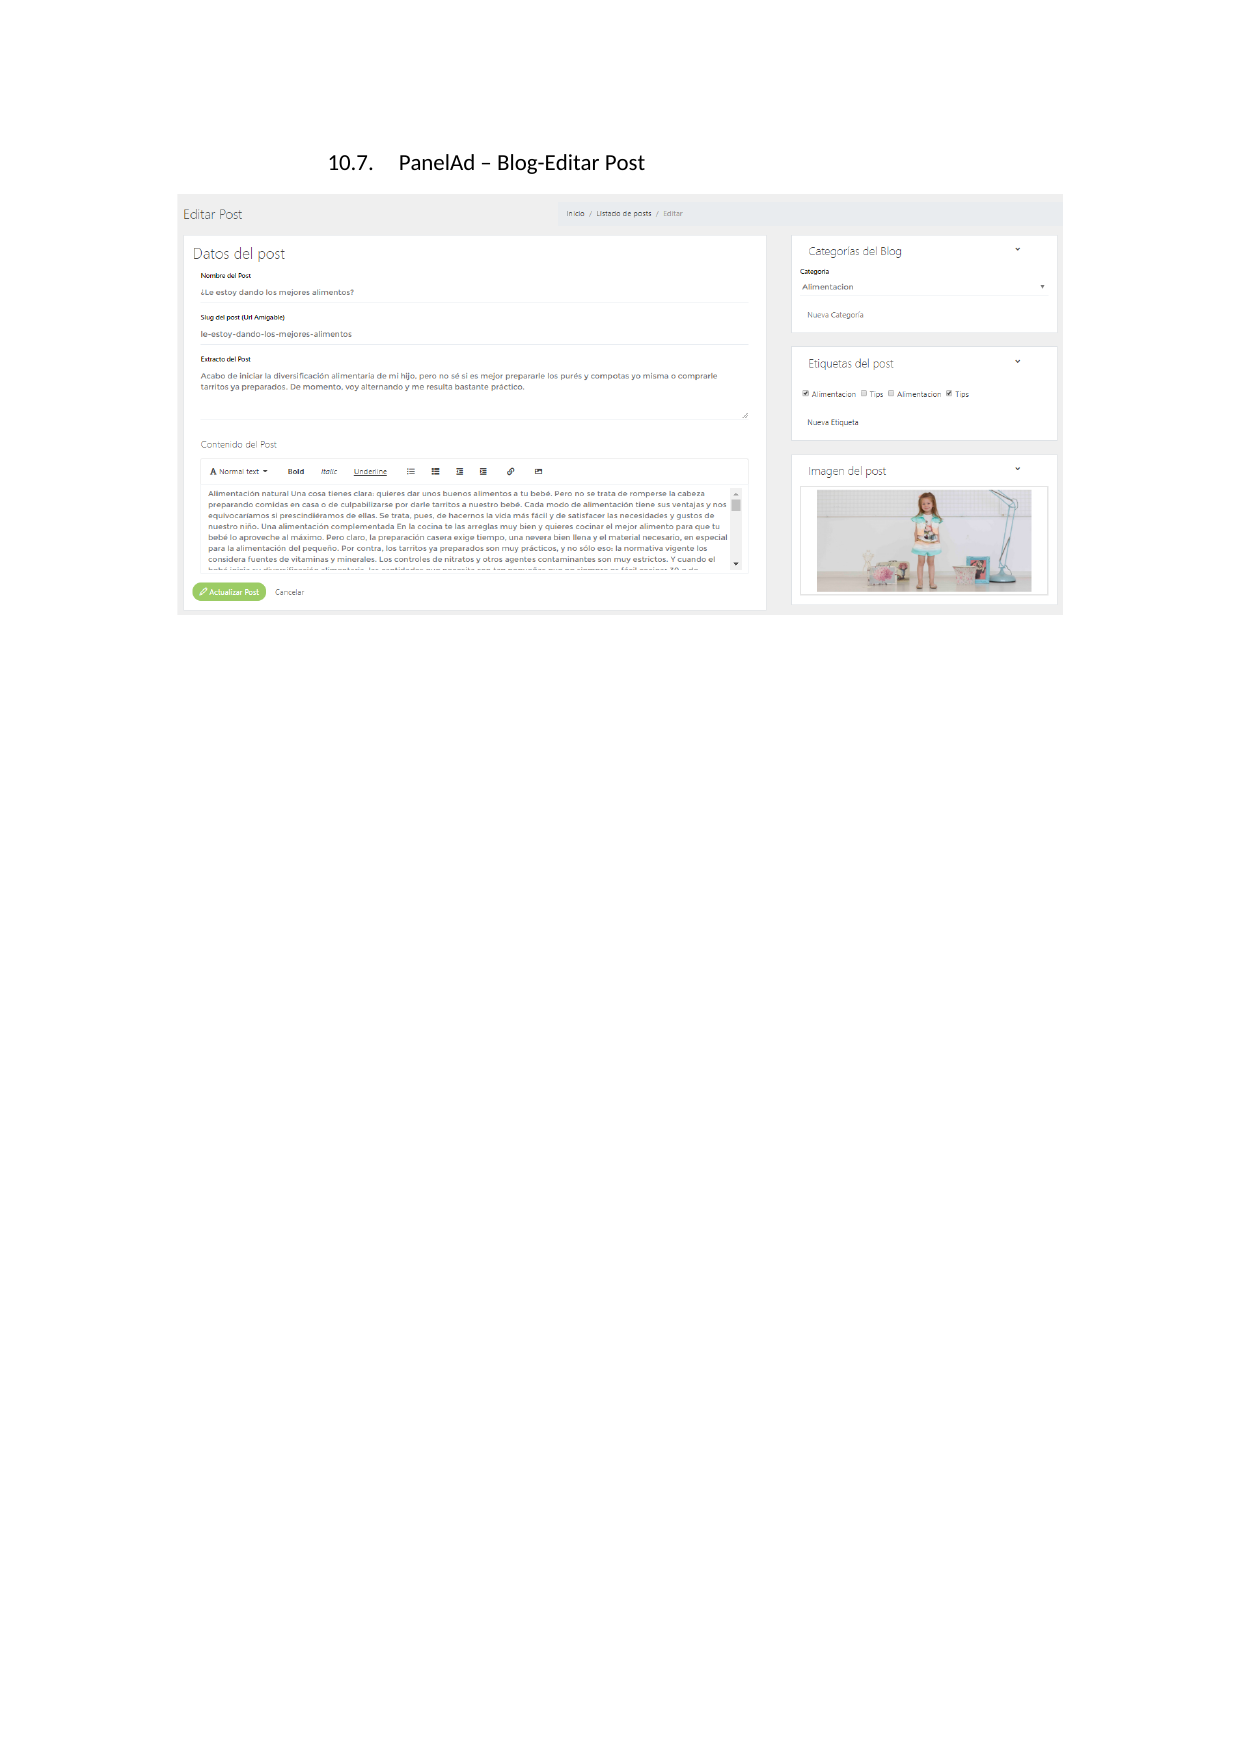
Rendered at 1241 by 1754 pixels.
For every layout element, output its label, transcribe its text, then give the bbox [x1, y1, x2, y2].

list PanelAd – Blog-Editar Post [327, 148, 1063, 176]
picture [177, 194, 1063, 615]
